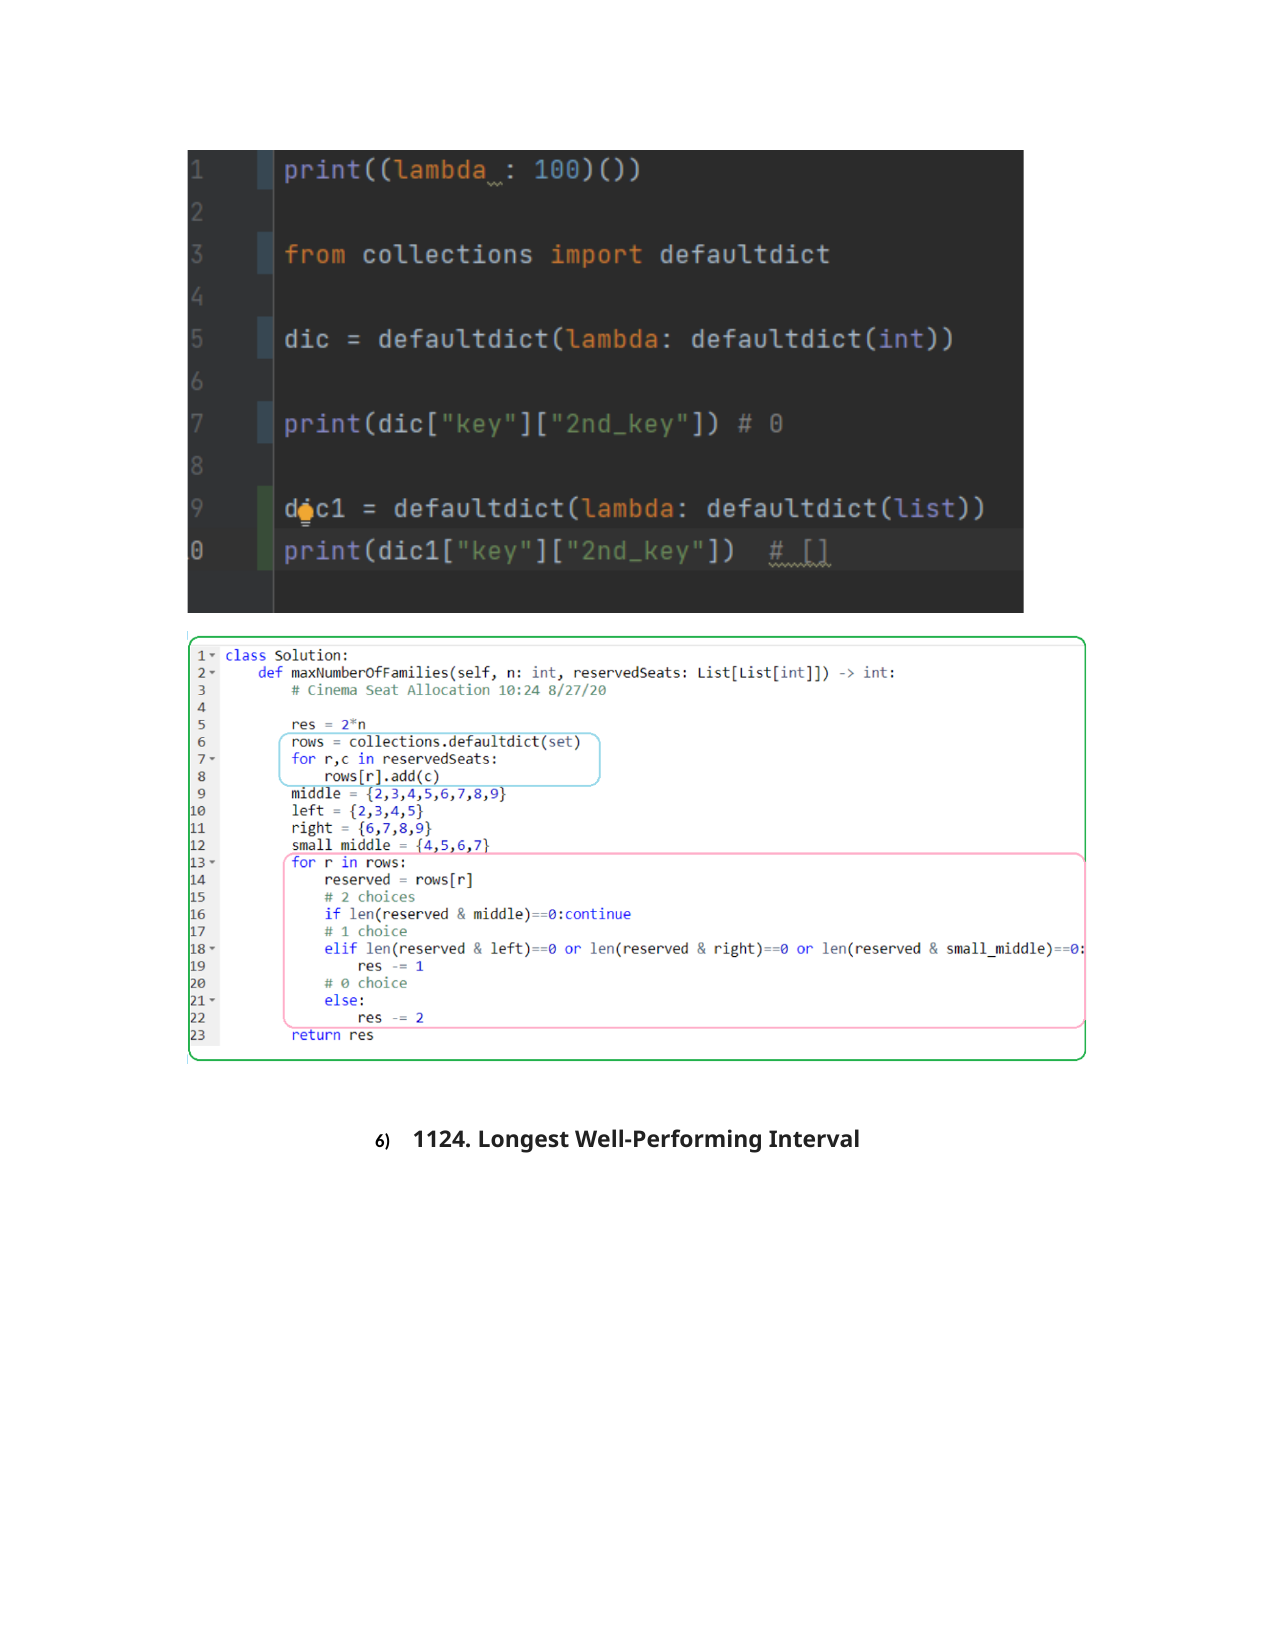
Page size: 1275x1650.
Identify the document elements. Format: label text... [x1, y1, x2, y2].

list 1124. Longest Well-Performing Interval [375, 1123, 1087, 1155]
picture [187, 150, 1024, 613]
picture [187, 631, 1087, 1064]
